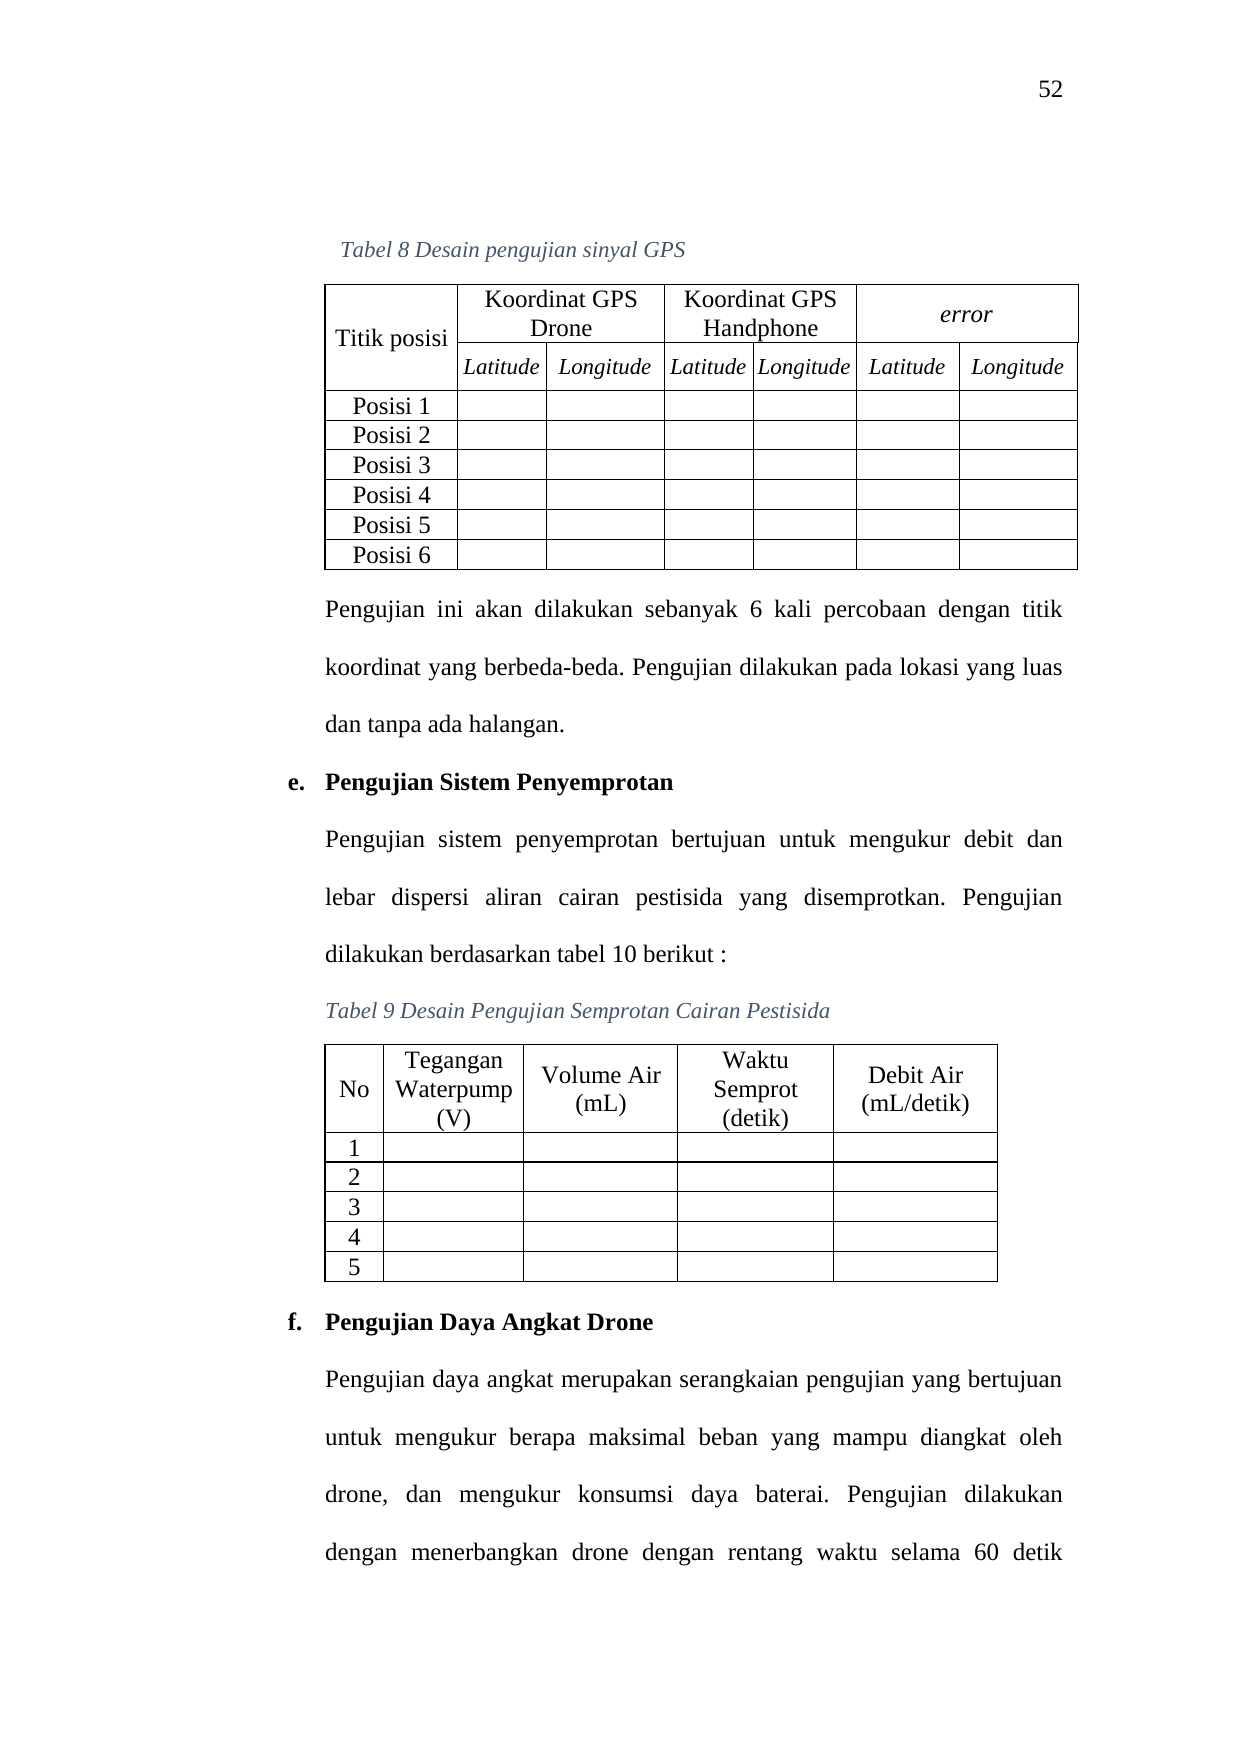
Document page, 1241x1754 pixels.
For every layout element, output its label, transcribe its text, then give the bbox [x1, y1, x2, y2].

table_header Titik posisi [326, 285, 457, 390]
table_cell [665, 421, 753, 449]
table_cell [857, 540, 959, 568]
table_header Koordinat GPS Drone [458, 285, 664, 342]
table_cell [960, 421, 1077, 449]
table_cell [678, 1163, 833, 1191]
table_cell [857, 480, 959, 509]
table_cell [834, 1222, 997, 1251]
table_cell [834, 1163, 997, 1191]
table_cell [754, 480, 856, 509]
table_cell 3 [326, 1192, 383, 1221]
table_cell [547, 421, 664, 449]
table_cell 4 [326, 1222, 383, 1251]
table_cell Posisi 2 [326, 421, 457, 449]
table_cell [754, 421, 856, 449]
table_cell [857, 510, 959, 539]
table_cell [834, 1192, 997, 1221]
table_cell 2 [326, 1163, 383, 1191]
table_cell Posisi 6 [326, 540, 457, 568]
table_cell [384, 1222, 523, 1251]
table_cell [960, 510, 1077, 539]
table_cell [524, 1192, 677, 1221]
table_cell [665, 450, 753, 479]
table_cell [665, 480, 753, 509]
table_cell [524, 1252, 677, 1281]
table_cell [384, 1252, 523, 1281]
table_cell [857, 421, 959, 449]
table_cell [857, 391, 959, 419]
table_cell [458, 450, 546, 479]
table_cell [458, 391, 546, 419]
list Pengujian Sistem Penyemprotan [288, 767, 1063, 796]
list Pengujian ini akan dilakukan sebanyak 6 kali percobaan dengan titik koordinat yang berbeda-beda. Pengujian dilakukan pada lokasi yang luas dan tanpa ada halangan. [325, 594, 1063, 738]
table_header Volume Air (mL) [524, 1045, 677, 1132]
table_cell [524, 1133, 677, 1161]
table_cell [834, 1252, 997, 1281]
table_cell [547, 510, 664, 539]
table_header Koordinat GPS Handphone [665, 285, 856, 342]
list Pengujian Daya Angkat Drone [288, 1307, 1063, 1335]
table_cell Latitude [665, 343, 753, 390]
table_cell [524, 1222, 677, 1251]
list Pengujian sistem penyemprotan bertujuan untuk mengukur debit dan lebar dispersi aliran cairan pestisida yang disemprotkan. Pengujian dilakukan berdasarkan tabel 10 berikut : [325, 824, 1063, 968]
table_cell [384, 1192, 523, 1221]
table_cell Posisi 4 [326, 480, 457, 509]
table_cell Longitude [960, 343, 1077, 390]
table_cell [960, 391, 1077, 419]
table_cell [384, 1133, 523, 1161]
table_cell [754, 540, 856, 568]
table_cell Longitude [547, 343, 664, 390]
table_cell [678, 1222, 833, 1251]
table_cell [665, 510, 753, 539]
table_cell [458, 540, 546, 568]
table_cell [754, 510, 856, 539]
table_cell [960, 480, 1077, 509]
table_cell [857, 450, 959, 479]
table_cell [678, 1192, 833, 1221]
table_cell [960, 540, 1077, 568]
table_header error [857, 285, 1078, 342]
table_cell [384, 1163, 523, 1191]
table_cell [547, 391, 664, 419]
table_header No [326, 1045, 383, 1132]
table_cell [678, 1252, 833, 1281]
table_cell [458, 510, 546, 539]
table_cell [547, 540, 664, 568]
table_cell Posisi 3 [326, 450, 457, 479]
table_cell [547, 480, 664, 509]
table_cell [665, 540, 753, 568]
table_cell 5 [326, 1252, 383, 1281]
table_cell Posisi 1 [326, 391, 457, 419]
table_cell [754, 391, 856, 419]
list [325, 1364, 1063, 1565]
table_cell Longitude [754, 343, 856, 390]
table_header Tegangan Waterpump (V) [384, 1045, 523, 1132]
table_header Waktu Semprot (detik) [678, 1045, 833, 1132]
table_cell [524, 1163, 677, 1191]
table_cell 1 [326, 1133, 383, 1161]
table_cell [754, 450, 856, 479]
table_cell Latitude [857, 343, 959, 390]
table_cell [665, 391, 753, 419]
table_cell [547, 450, 664, 479]
table_header Debit Air (mL/detik) [834, 1045, 997, 1132]
text Tabel 9 Desain pengujian sinyal GPS [340, 236, 1063, 263]
table_cell [458, 480, 546, 509]
table_cell [678, 1133, 833, 1161]
table_cell [458, 421, 546, 449]
table_cell [834, 1133, 997, 1161]
table_cell Latitude [458, 343, 546, 390]
table_cell [960, 450, 1077, 479]
table_cell Posisi 5 [326, 510, 457, 539]
text Tabel 10 Desain Pengujian Semprotan Cairan Pestisida [325, 997, 1063, 1023]
